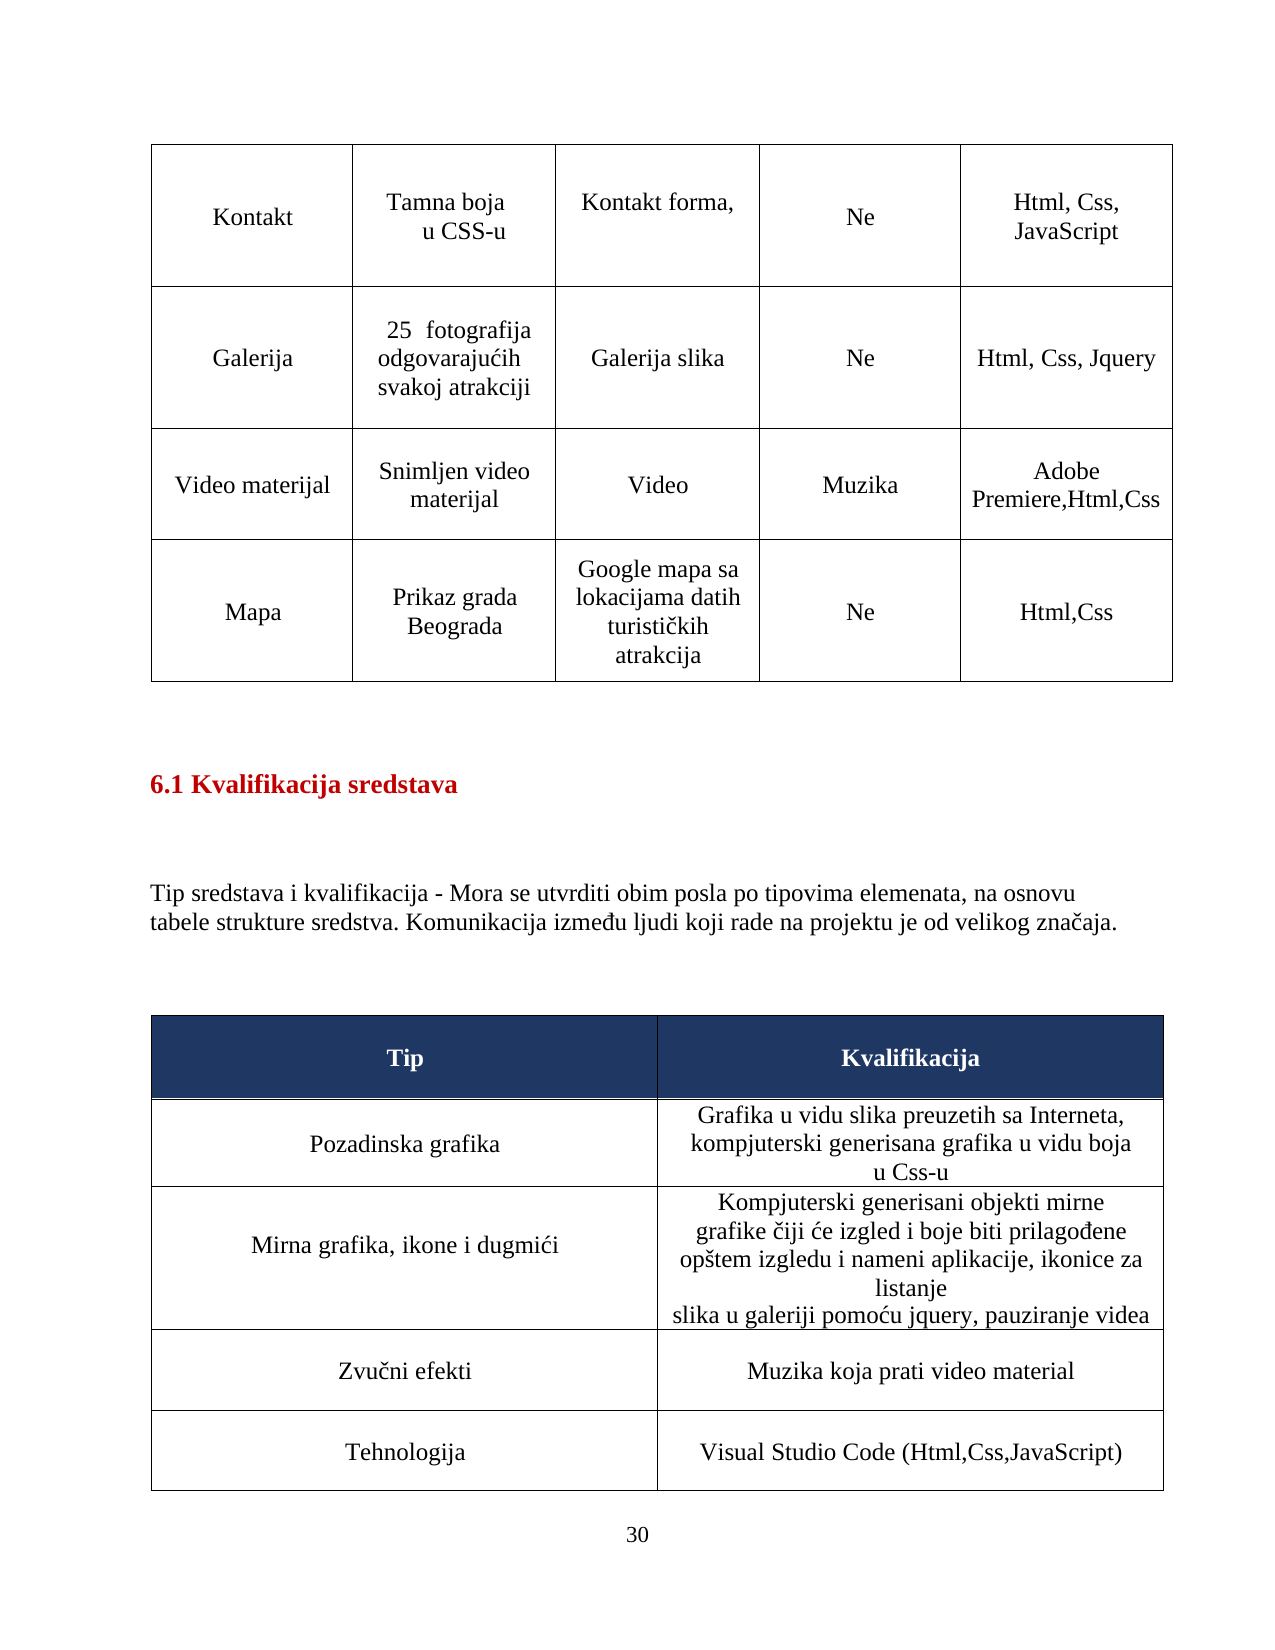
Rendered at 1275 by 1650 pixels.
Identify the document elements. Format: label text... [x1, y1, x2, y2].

table_cell Visual Studio Code (Html,Css,JavaScript) [658, 1411, 1163, 1490]
table_cell Adobe Premiere,Html,Css [961, 429, 1172, 539]
table_cell Mirna grafika, ikone i dugmići [152, 1187, 657, 1329]
table_cell Galerija slika [556, 287, 759, 428]
table_cell Tamna boja u CSS-u [353, 145, 555, 286]
table_cell Zvučni efekti [152, 1330, 657, 1409]
text Tip sredstava i kvalifikacija - Mora se utvrditi obim posla po tipovima elemenata, na osnovu tabele strukture sredstva. Komunikacija između ljudi koji rade na projektu je od velikog značaja. [150, 878, 1133, 936]
table_cell Html, Css, Jquery [961, 287, 1172, 428]
table_cell Grafika u vidu slika preuzetih sa Interneta, kompjuterski generisana grafika u vidu boja u Css-u [658, 1100, 1163, 1186]
table_cell Mapa [152, 540, 352, 681]
table_cell Google mapa sa lokacijama datih turističkih atrakcija [556, 540, 759, 681]
table_cell Muzika [760, 429, 960, 539]
table_cell Prikaz grada Beograda [353, 540, 555, 681]
table_cell Kompjuterski generisani objekti mirne grafike čiji će izgled i boje biti prilagođene opštem izgledu i nameni aplikacije, ikonice za listanje slika u galeriji pomoću jquery, pauziranje videa [658, 1187, 1163, 1329]
table_cell Kontakt forma, [556, 145, 759, 286]
table_cell Ne [760, 287, 960, 428]
table_cell Video [556, 429, 759, 539]
table_cell 25 fotografija odgovarajućih svakoj atrakciji [353, 287, 555, 428]
table_header Kvalifikacija [658, 1016, 1163, 1098]
table_cell Html, Css, JavaScript [961, 145, 1172, 286]
table_cell Html,Css [961, 540, 1172, 681]
table_cell Video materijal [152, 429, 352, 539]
table_cell Ne [760, 540, 960, 681]
subtitle Kvalifikacija sredstava [150, 768, 1225, 799]
table_cell Snimljen video materijal [353, 429, 555, 539]
table_header Tip [152, 1016, 657, 1098]
table_cell Kontakt [152, 145, 352, 286]
table_cell Muzika koja prati video material [658, 1330, 1163, 1409]
table_cell Tehnologija [152, 1411, 657, 1490]
table_cell Galerija [152, 287, 352, 428]
table_cell Ne [760, 145, 960, 286]
table_cell Pozadinska grafika [152, 1100, 657, 1186]
